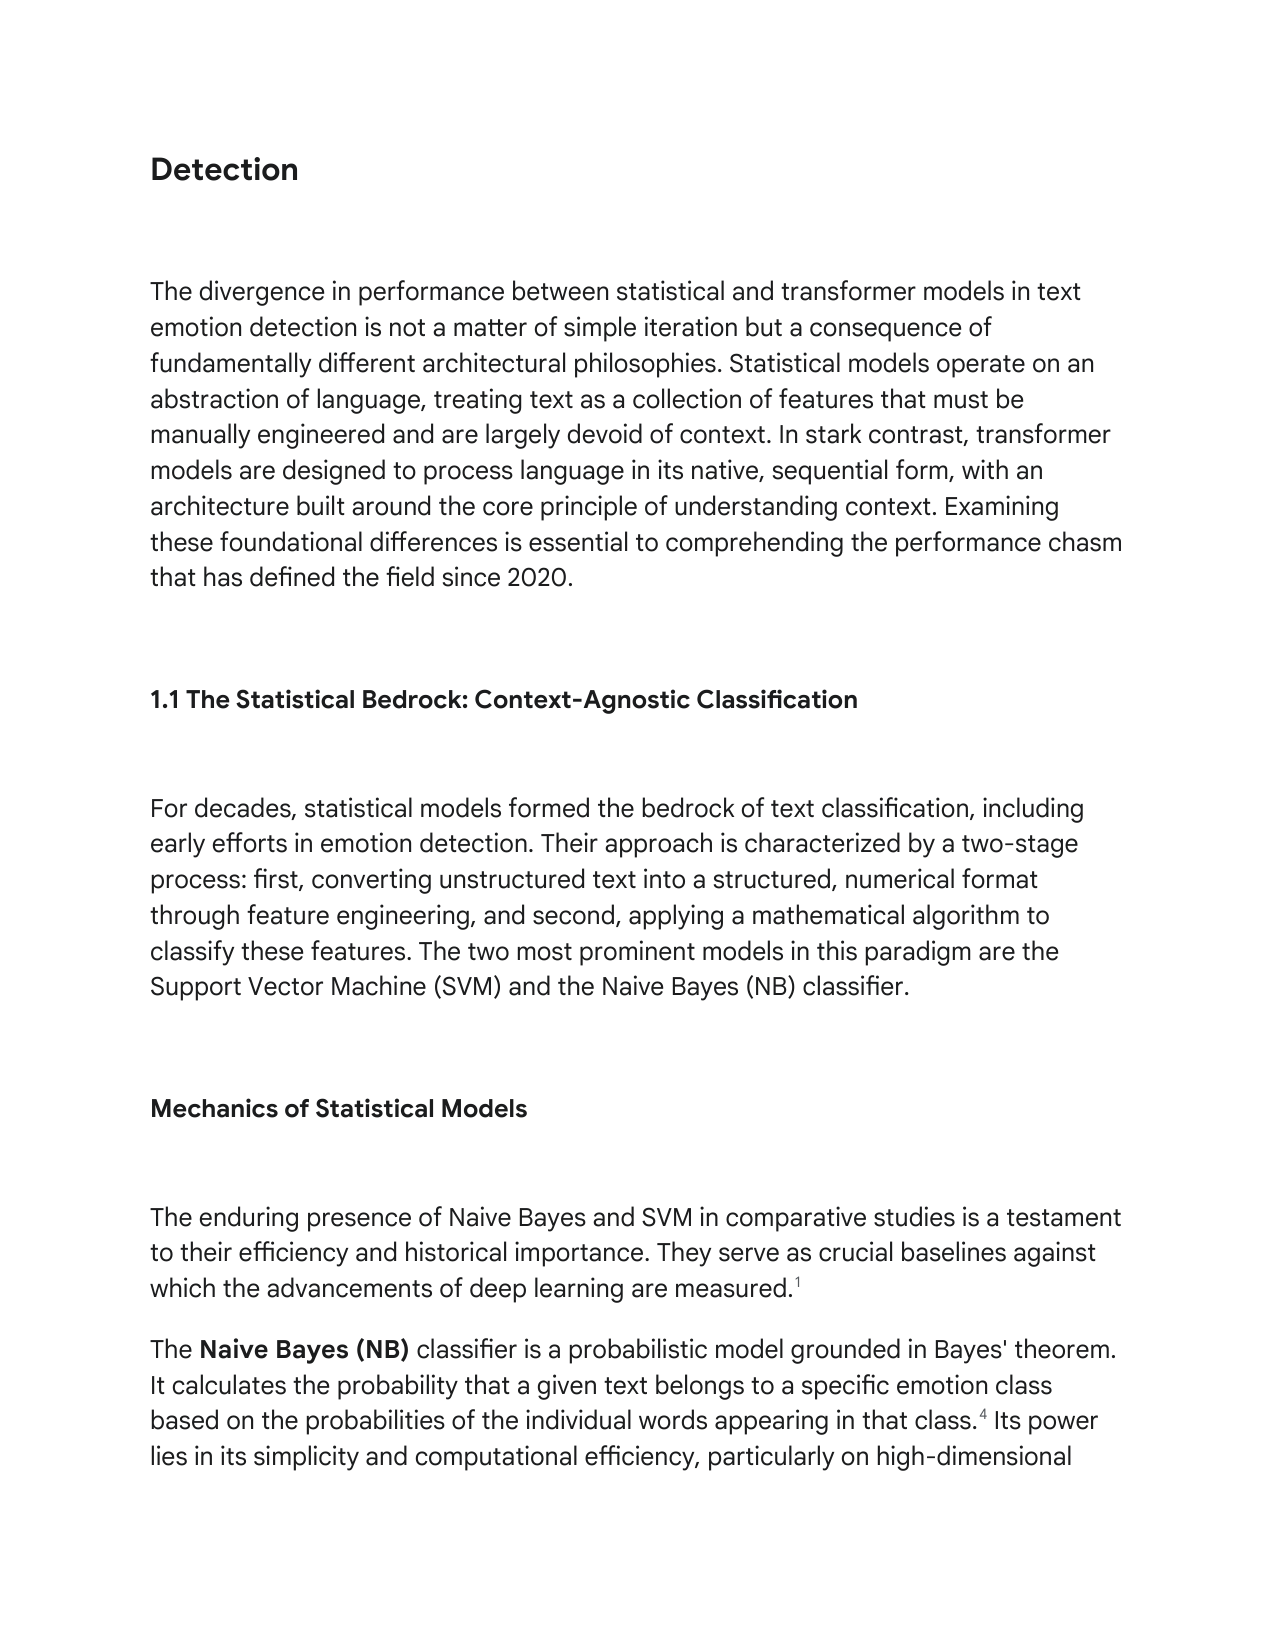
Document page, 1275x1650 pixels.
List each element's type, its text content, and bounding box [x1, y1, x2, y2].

text For decades, statistical models formed the bedrock of text classification, including early efforts in emotion detection. Their approach is characterized by a two-stage process: first, converting unstructured text into a structured, numerical format through feature engineering, and second, applying a mathematical algorithm to classify these features. The two most prominent models in this paradigm are the Support Vector Machine (SVM) and the Naive Bayes (NB) classifier. [150, 793, 1125, 1003]
text The divergence in performance between statistical and transformer models in text emotion detection is not a matter of simple iteration but a consequence of fundamentally different architectural philosophies. Statistical models operate on an abstraction of language, treating text as a collection of features that must be manually engineered and are largely devoid of context. In stark contrast, transformer models are designed to process language in its native, sequential form, with an architecture built around the core principle of understanding context. Examining these foundational differences is essential to comprehending the performance chasm that has defined the field since 2020. [150, 277, 1125, 594]
text The enduring presence of Naive Bayes and SVM in comparative studies is a testament to their efficiency and historical importance. They serve as crucial baselines against which the advancements of deep learning are measured.1 [150, 1202, 1125, 1305]
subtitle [150, 150, 1125, 189]
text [150, 1334, 1125, 1473]
subtitle 1.1 The Statistical Bedrock: Context-Agnostic Classification [150, 684, 1125, 715]
subtitle Mechanics of Statistical Models [150, 1093, 1125, 1124]
